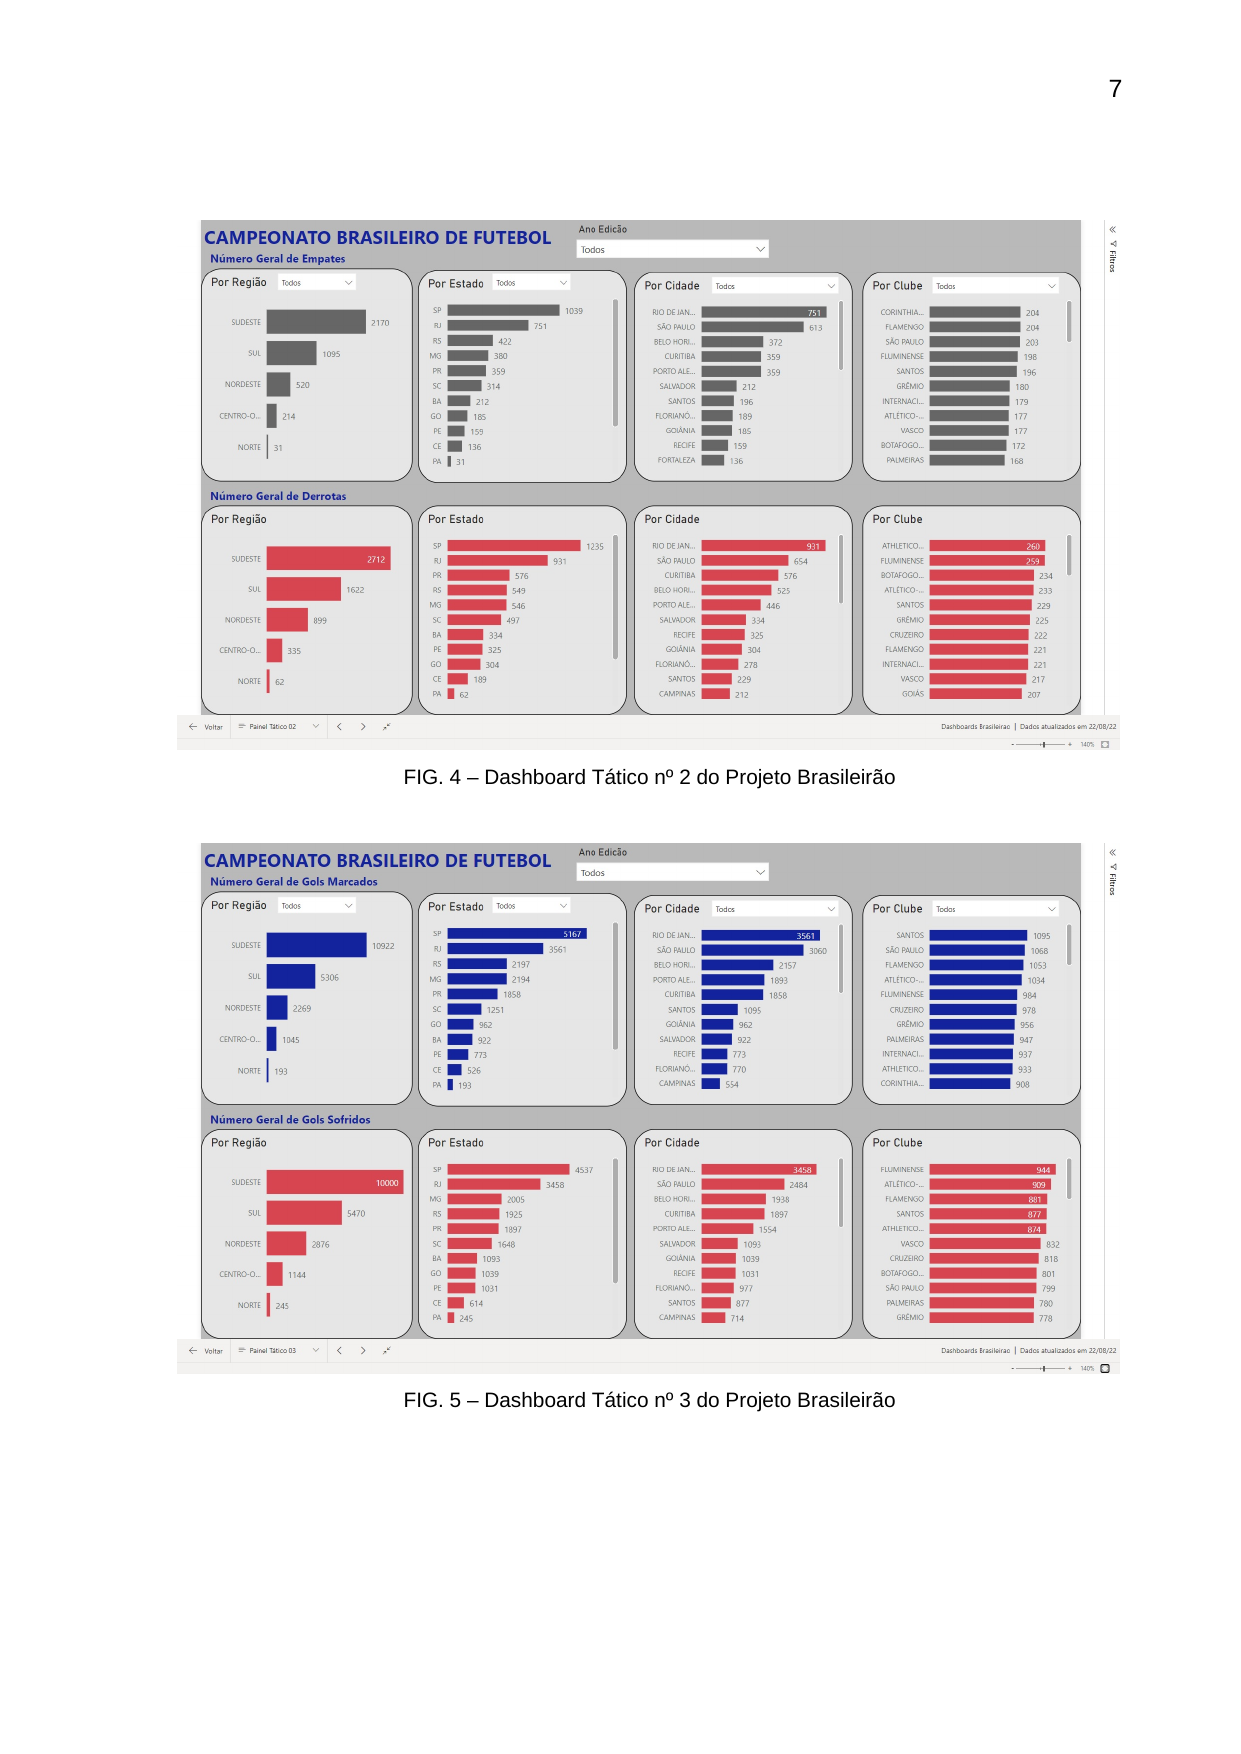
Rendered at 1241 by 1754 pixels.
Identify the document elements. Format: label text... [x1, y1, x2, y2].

text FIG. 5 – Dashboard Tático nº 3 do Projeto Brasileirão [177, 1388, 1122, 1412]
text FIG. 4 – Dashboard Tático nº 2 do Projeto Brasileirão [177, 764, 1122, 788]
picture [177, 220, 1120, 750]
picture [177, 843, 1120, 1374]
